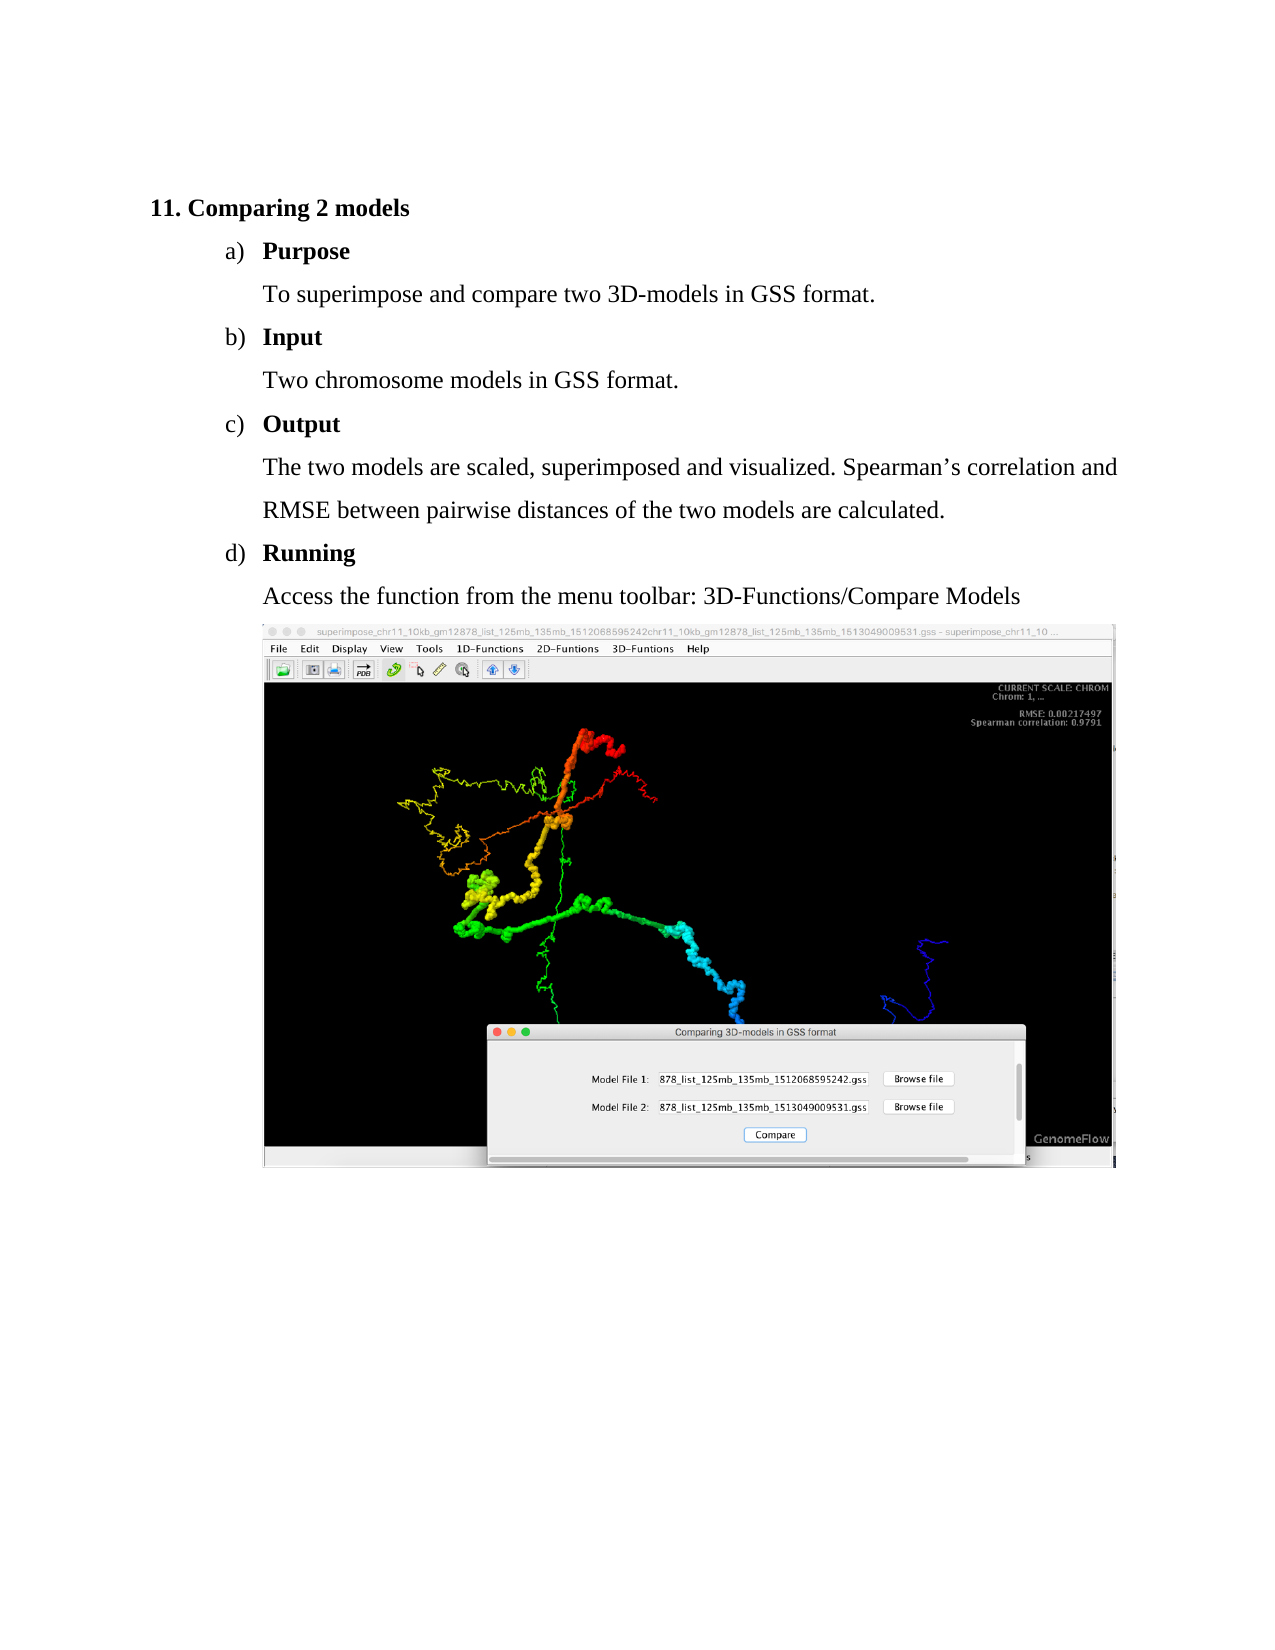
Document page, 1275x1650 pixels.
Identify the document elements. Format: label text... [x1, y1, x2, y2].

list Purpose [225, 236, 1125, 265]
list Comparing 2 models [150, 193, 1125, 222]
list Input [225, 322, 1125, 351]
list Two chromosome models in GSS format. [262, 366, 1125, 394]
list Access the function from the menu toolbar: 3D-Functions/Compare Models [262, 581, 1125, 610]
picture [262, 624, 1116, 1168]
list Output [225, 409, 1125, 437]
list Running [225, 538, 1125, 567]
list The two models are scaled, superimposed and visualized. Spearman’s correlation and RMSE between pairwise distances of the two models are calculated. [262, 452, 1125, 524]
list To superimpose and compare two 3D-models in GSS format. [262, 279, 1125, 308]
